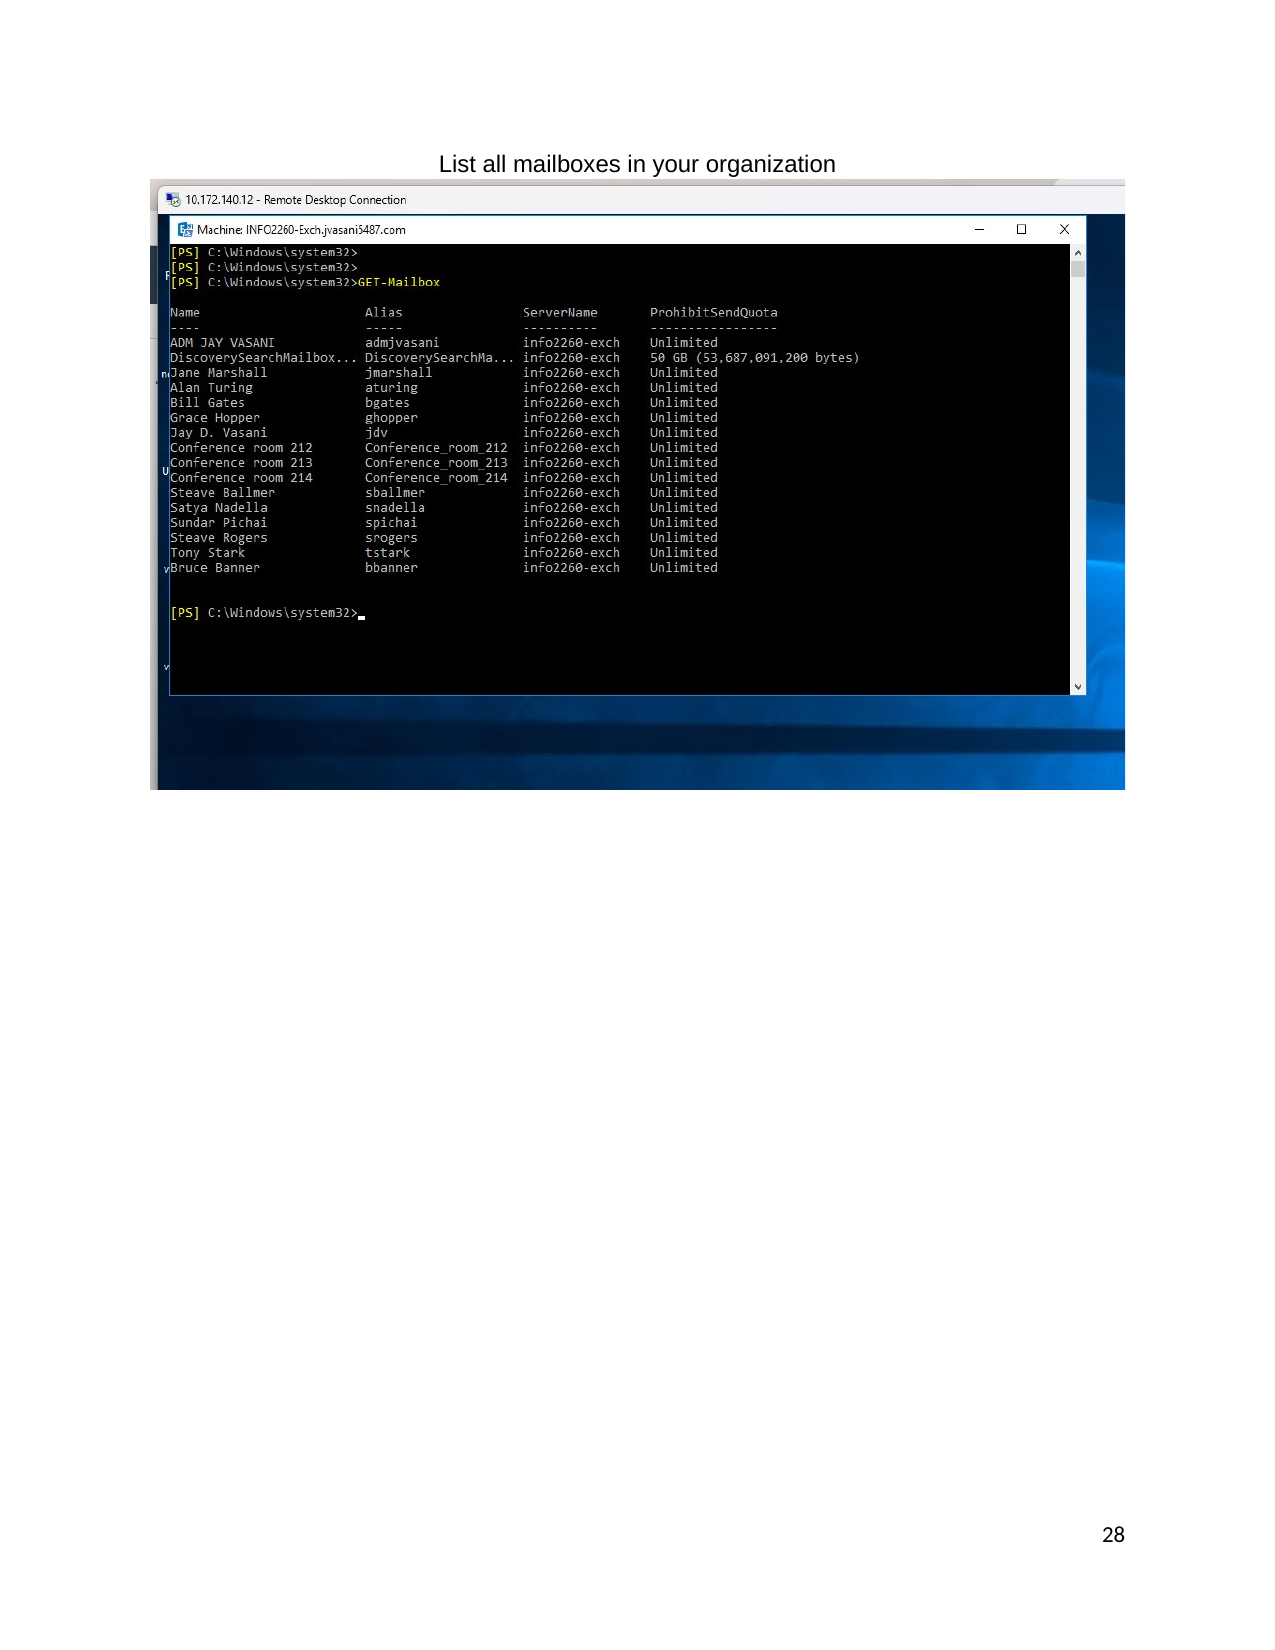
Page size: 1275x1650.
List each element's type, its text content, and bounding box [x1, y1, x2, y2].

text List all mailboxes in your organization [150, 150, 1125, 179]
picture [150, 179, 1125, 790]
